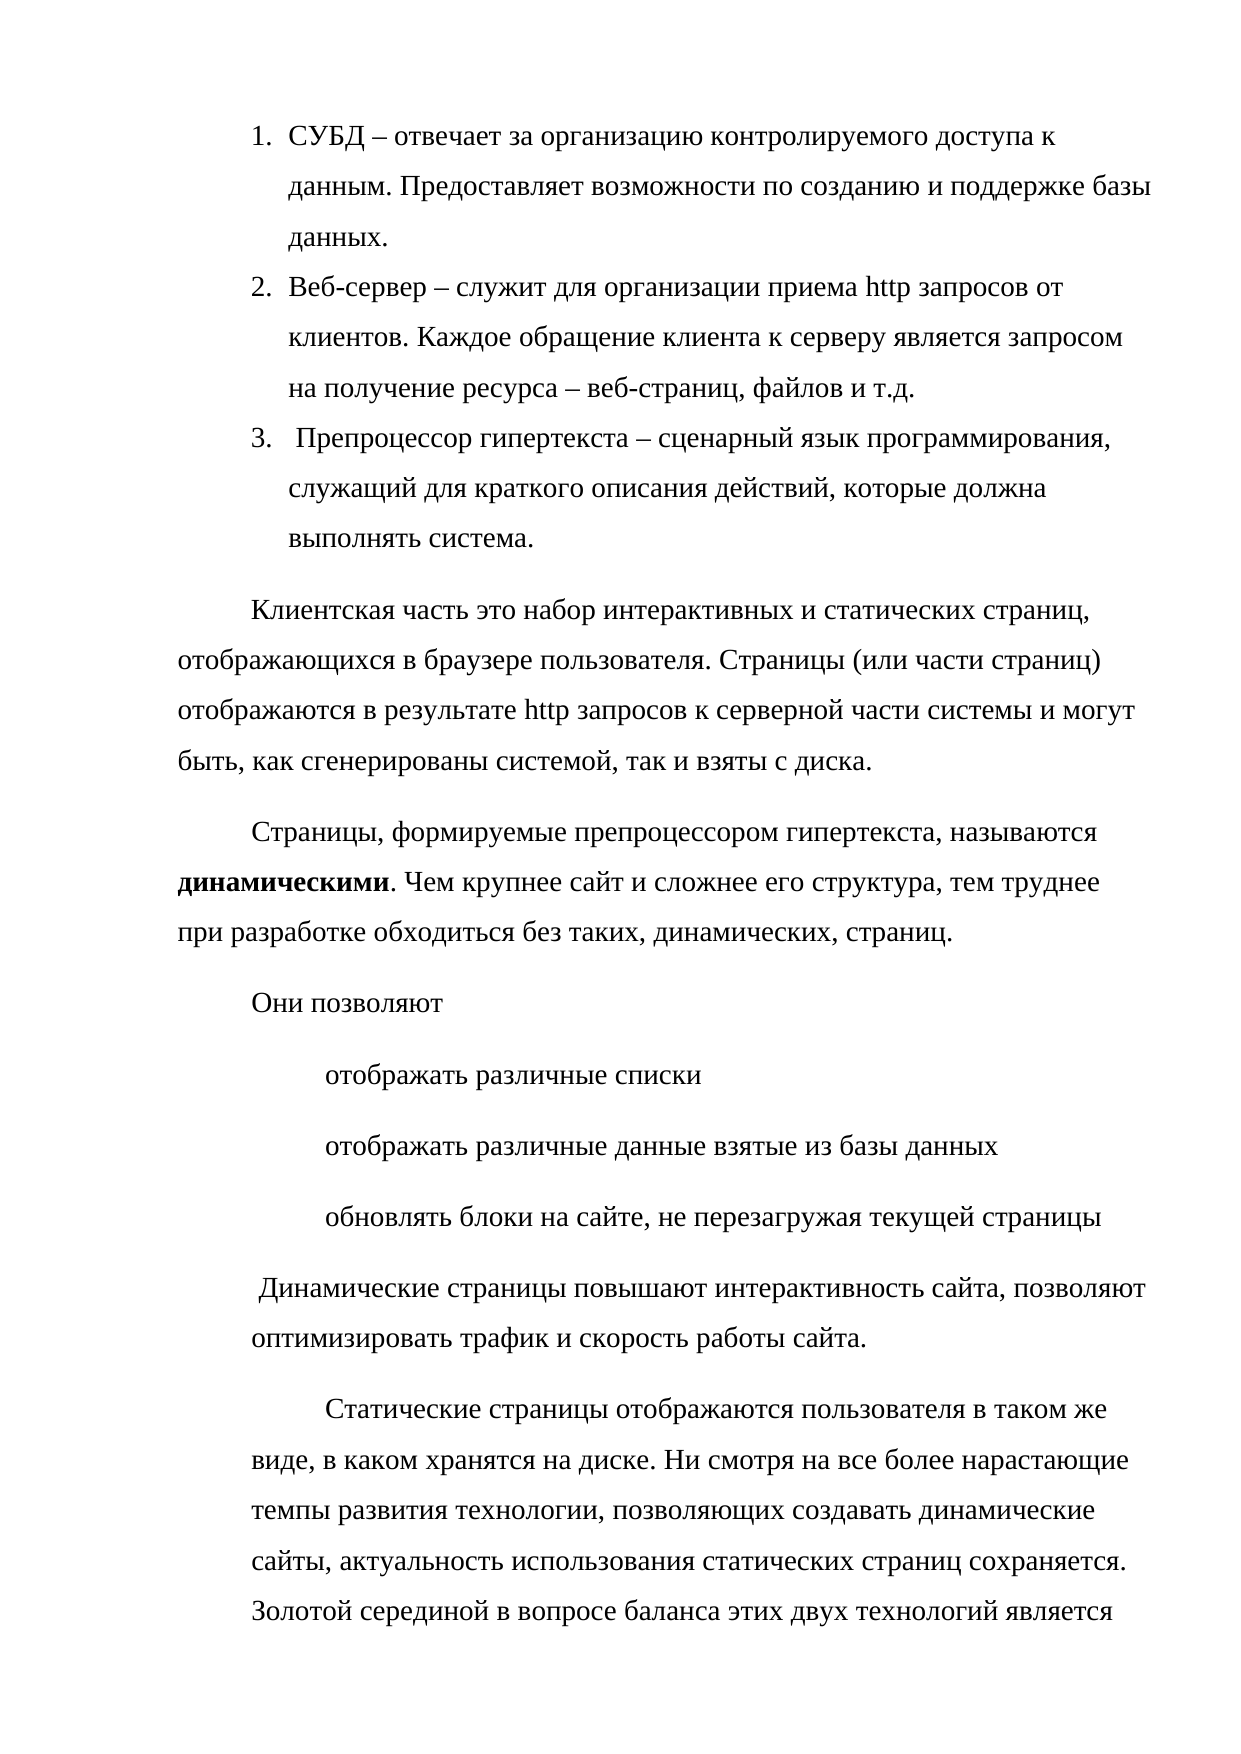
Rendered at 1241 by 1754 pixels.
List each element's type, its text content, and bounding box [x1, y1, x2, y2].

text Они позволяют [177, 986, 1152, 1019]
text отображать различные данные взятые из базы данных [251, 1128, 1152, 1161]
text Клиентская часть это набор интерактивных и статических страниц, отображающихся в браузере пользователя. Страницы (или части страниц) отображаются в результате http запросов к серверной части системы и могут быть, как сгенерированы системой, так и взяты с диска. [177, 592, 1152, 776]
list СУБД – отвечает за организацию контролируемого доступа к данным. Предоставляет возможности по созданию и поддержке базы данных. [251, 118, 1152, 252]
list Веб-сервер – служит для организации приема http запросов от клиентов. Каждое обращение клиента к серверу является запросом на получение ресурса – веб-страниц, файлов и т.д. [251, 269, 1152, 403]
text Динамические страницы повышают интерактивность сайта, позволяют оптимизировать трафик и скорость работы сайта. [251, 1270, 1152, 1354]
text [251, 1392, 1152, 1626]
text отображать различные списки [251, 1057, 1152, 1090]
text Страницы, формируемые препроцессором гипертекста, называются динамическими. Чем крупнее сайт и сложнее его структура, тем труднее при разработке обходиться без таких, динамических, страниц. [177, 814, 1152, 948]
text обновлять блоки на сайте, не перезагружая текущей страницы [251, 1199, 1152, 1233]
list Препроцессор гипертекста – сценарный язык программирования, служащий для краткого описания действий, которые должна выполнять система. [251, 420, 1152, 554]
